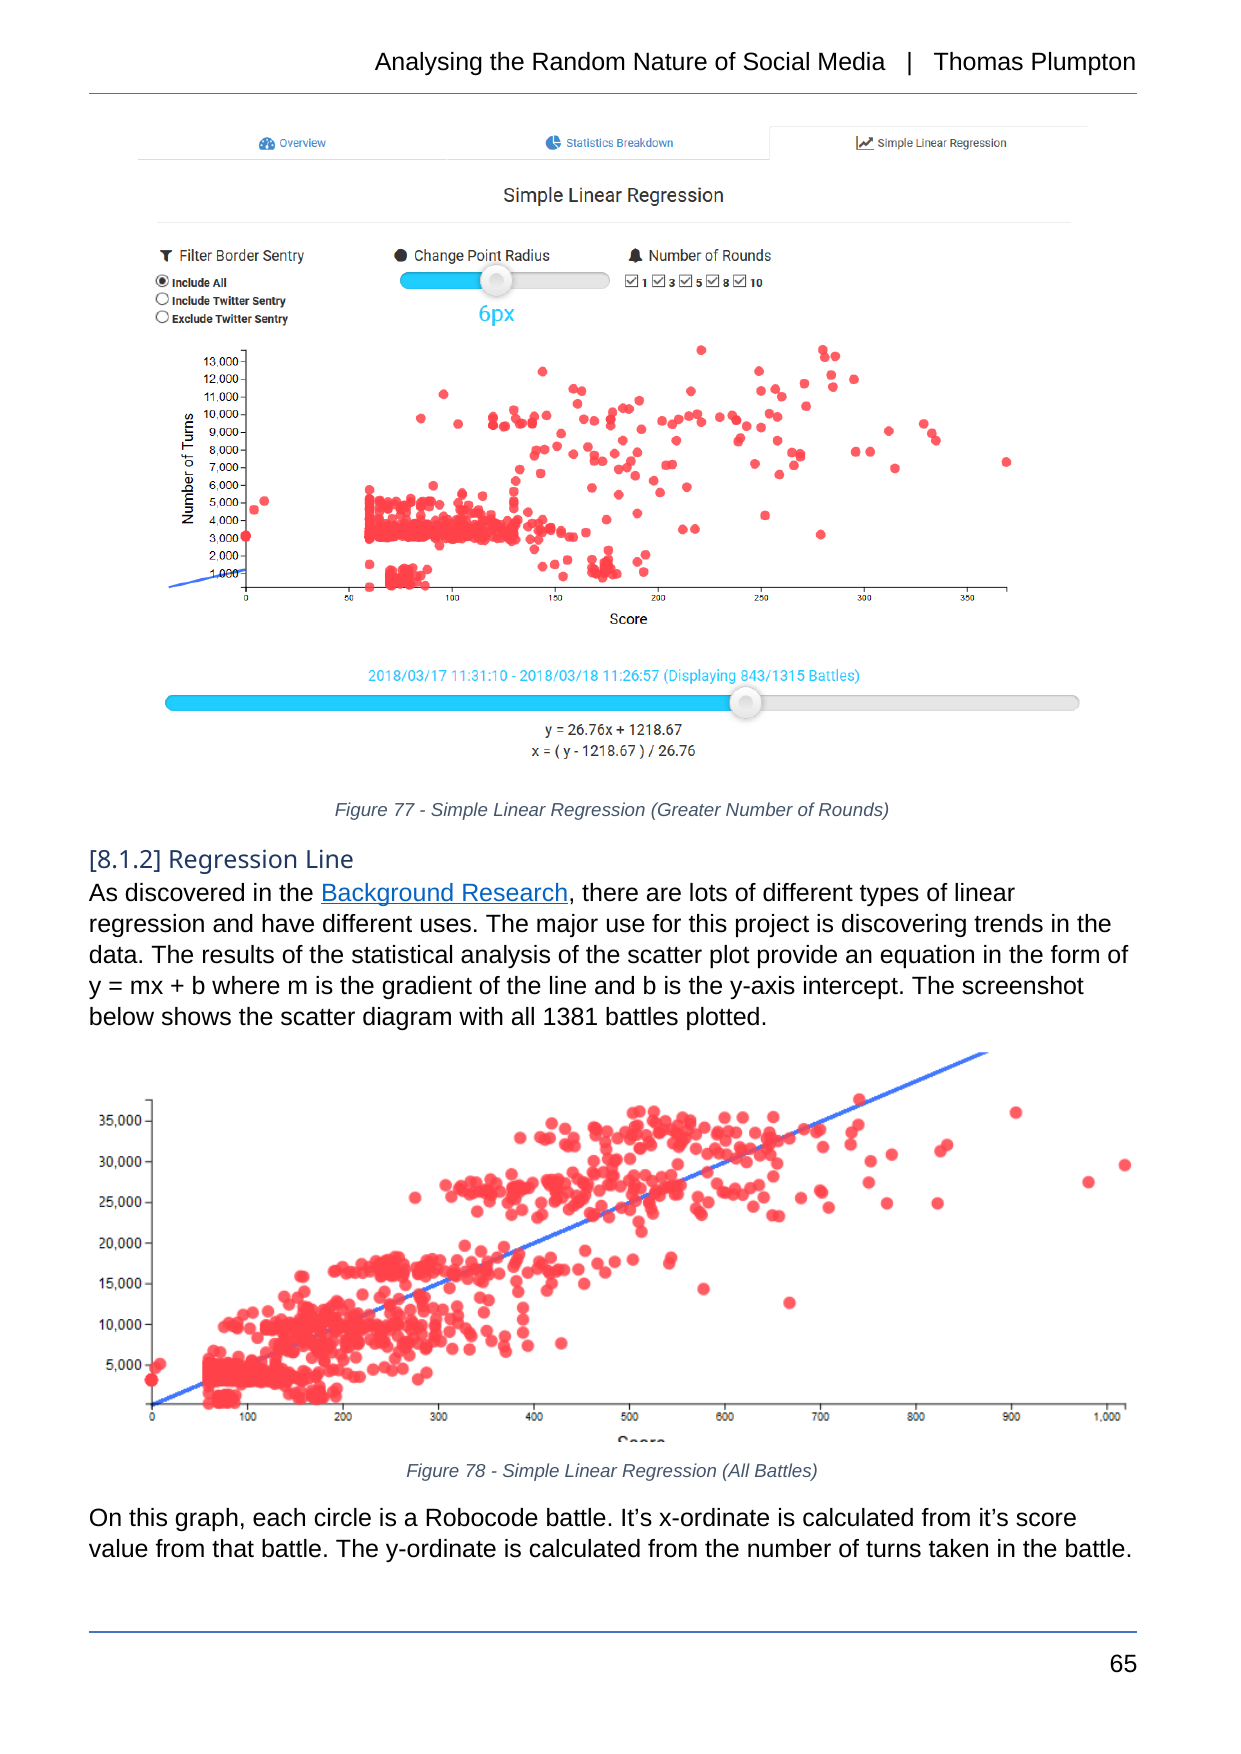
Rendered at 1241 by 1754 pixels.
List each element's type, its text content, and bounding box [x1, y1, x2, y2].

text On this graph, each circle is a Robocode battle. It’s x-ordinate is calculated from it’s score value from that battle. The y-ordinate is calculated from the number of turns taken in the battle. [89, 1502, 1137, 1562]
subtitle [8.1.2] Regression Line [89, 841, 1137, 876]
picture [137, 122, 1088, 781]
text As discovered in the Background Research, there are lots of different types of linear regression and have different uses. The major use for this project is discovering trends in the data. The results of the statistical analysis of the scatter plot provide an equation in the form of y = mx + b where m is the gradient of the line and b is the y-axis intercept. The screenshot below shows the scatter diagram with all 1381 battles plotted. [89, 878, 1137, 1031]
picture [88, 1050, 1137, 1442]
